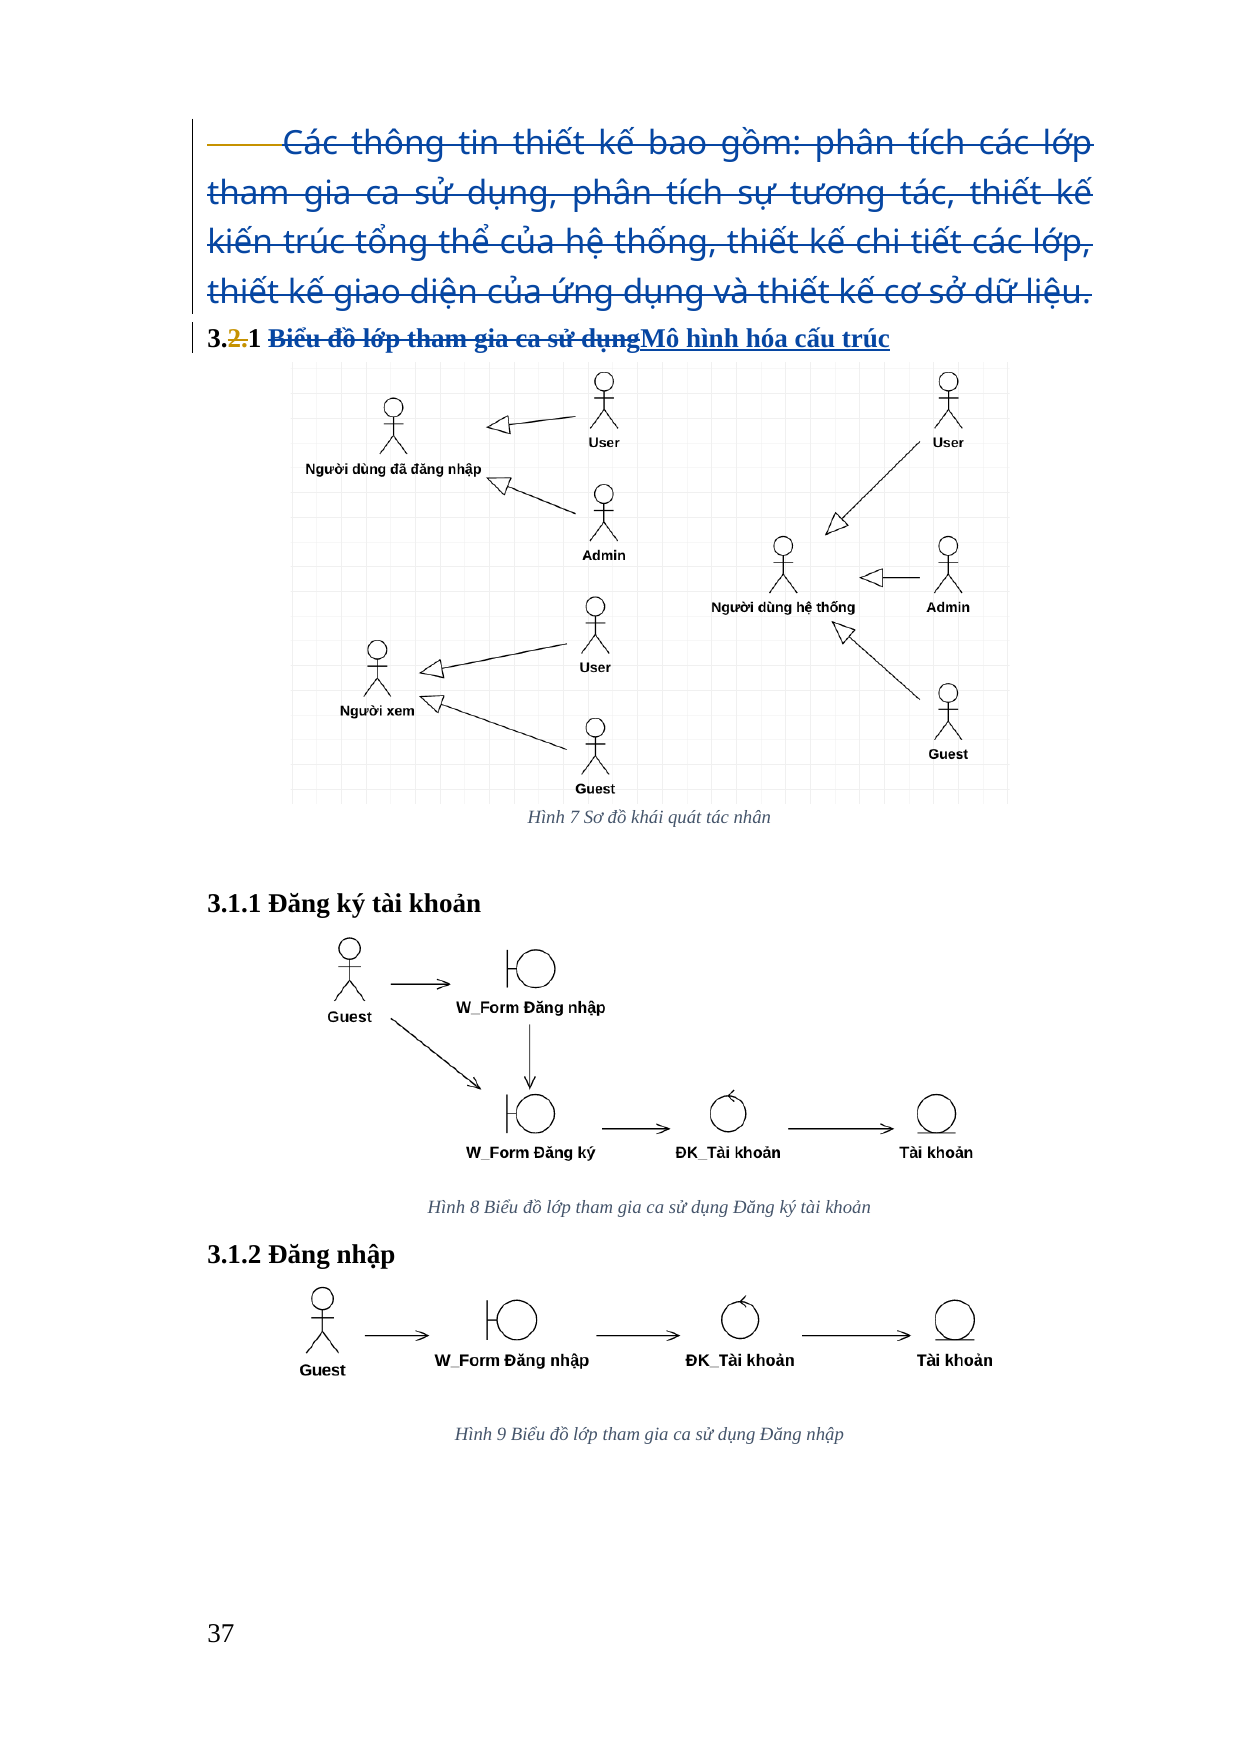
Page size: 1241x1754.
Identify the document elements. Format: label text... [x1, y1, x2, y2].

picture [287, 1278, 1013, 1420]
subtitle 3.1 [207, 322, 1093, 353]
picture [317, 927, 984, 1193]
subtitle 3.1.1 Đăng ký tài khoản [207, 887, 1093, 918]
subtitle 3.1.2 Đăng nhập [207, 1238, 1093, 1269]
picture [290, 362, 1010, 804]
